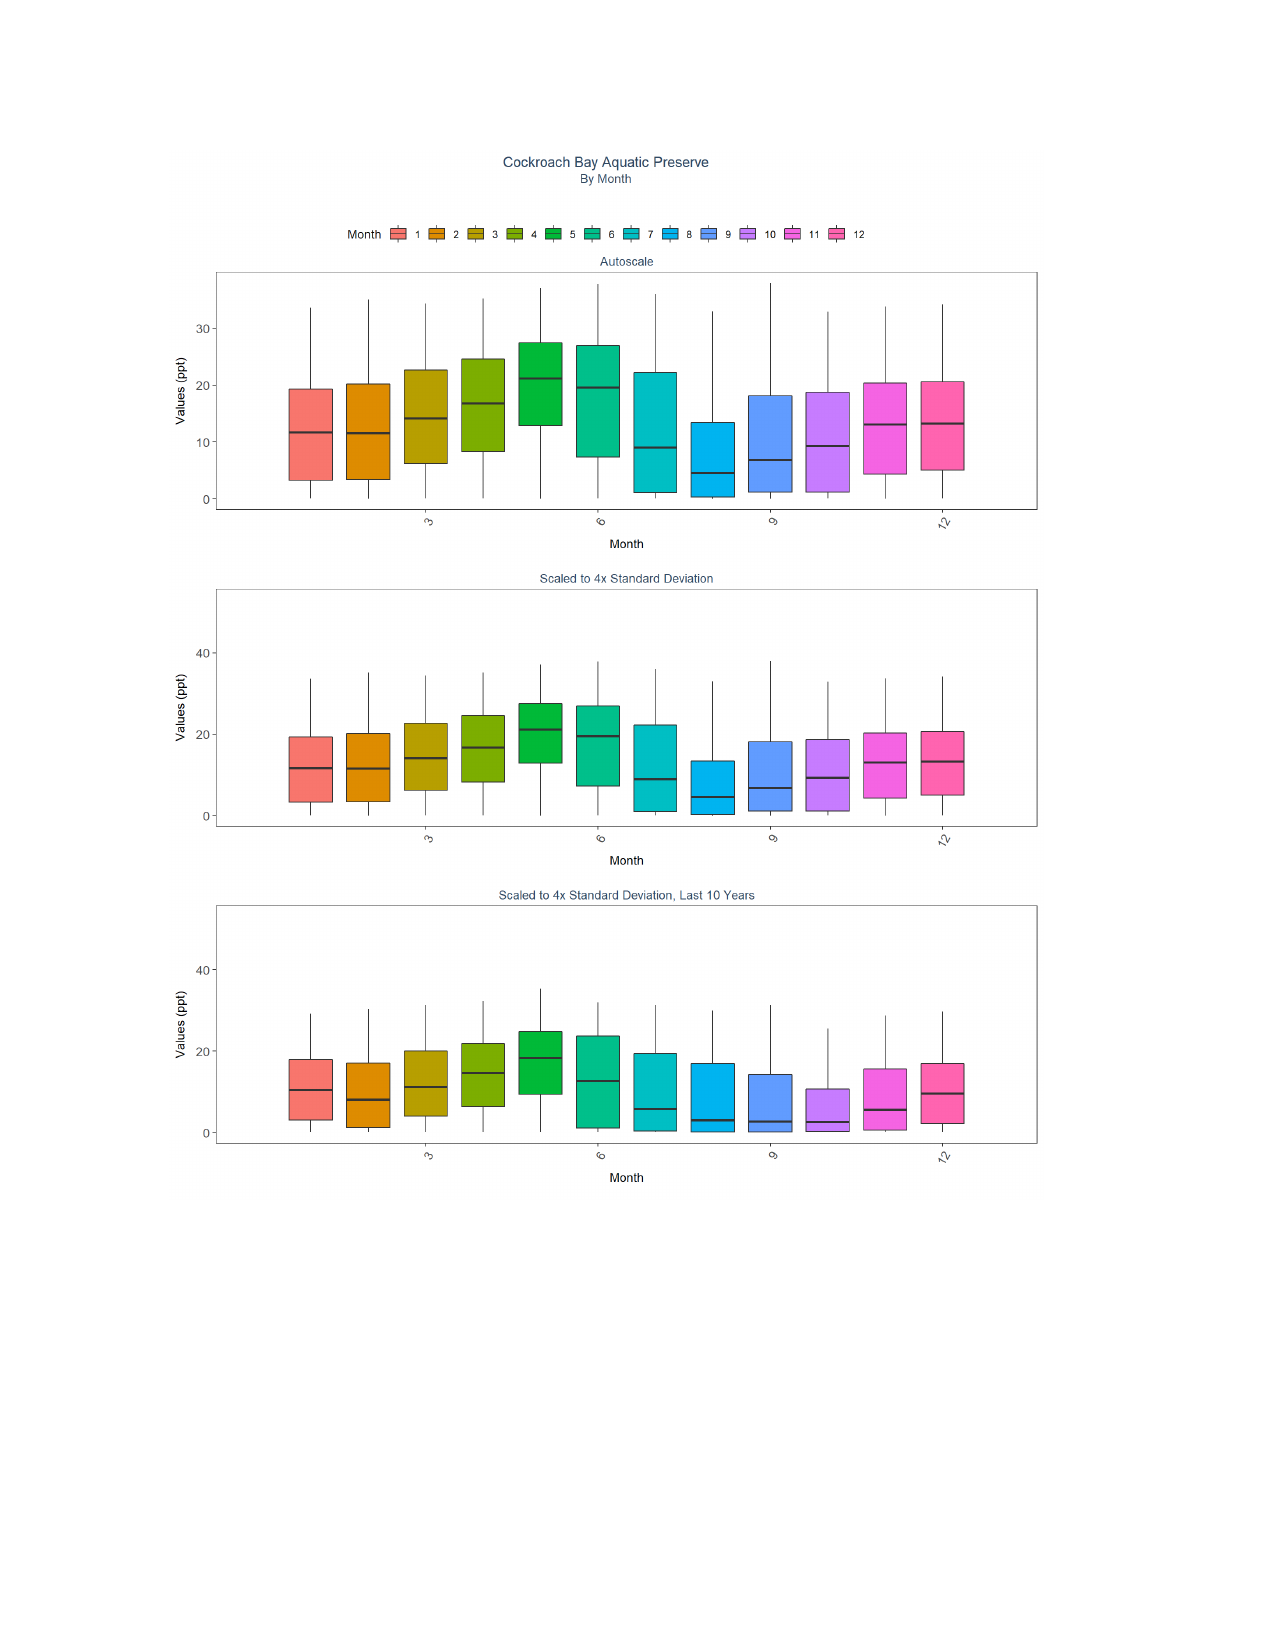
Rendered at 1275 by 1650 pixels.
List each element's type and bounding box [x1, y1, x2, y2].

picture [168, 150, 1044, 1200]
